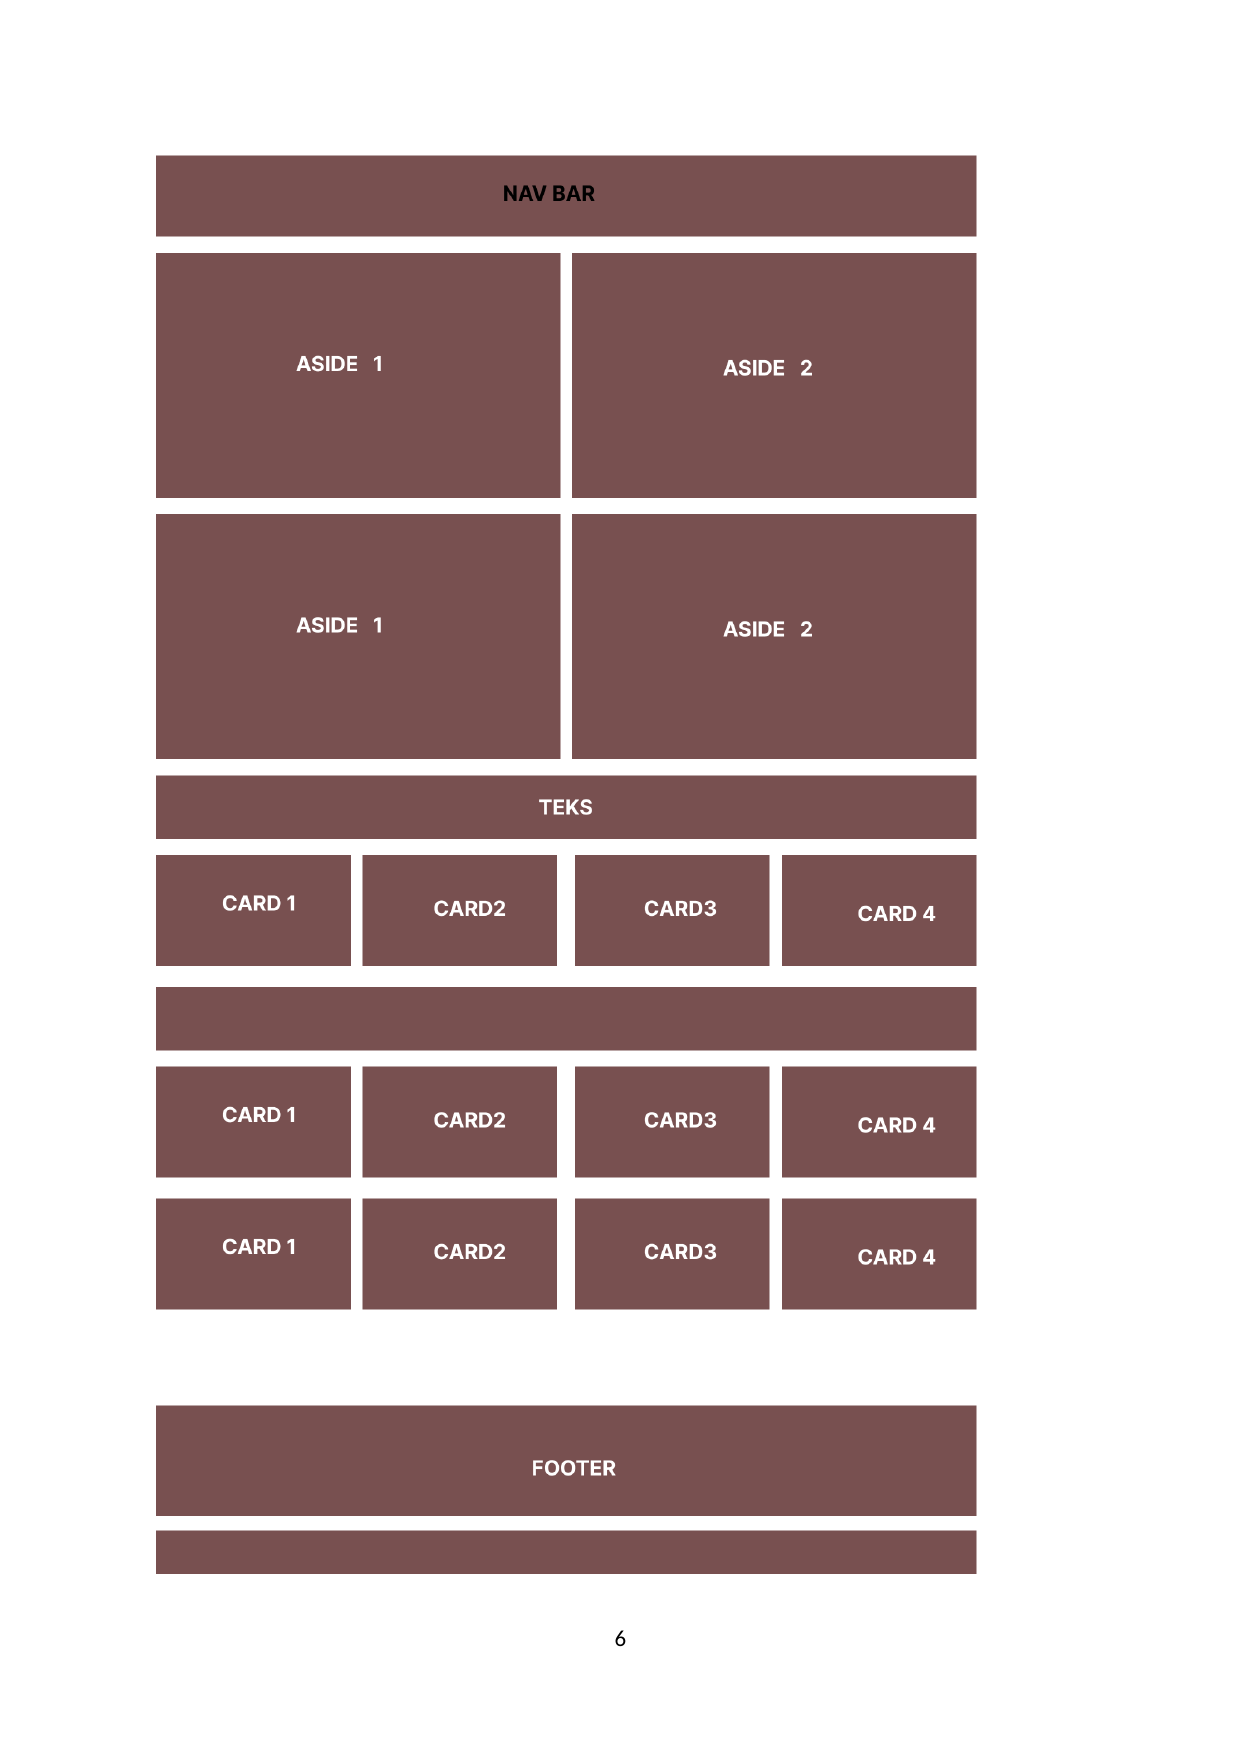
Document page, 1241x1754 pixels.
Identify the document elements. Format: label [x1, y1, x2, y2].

picture [150, 150, 982, 1604]
